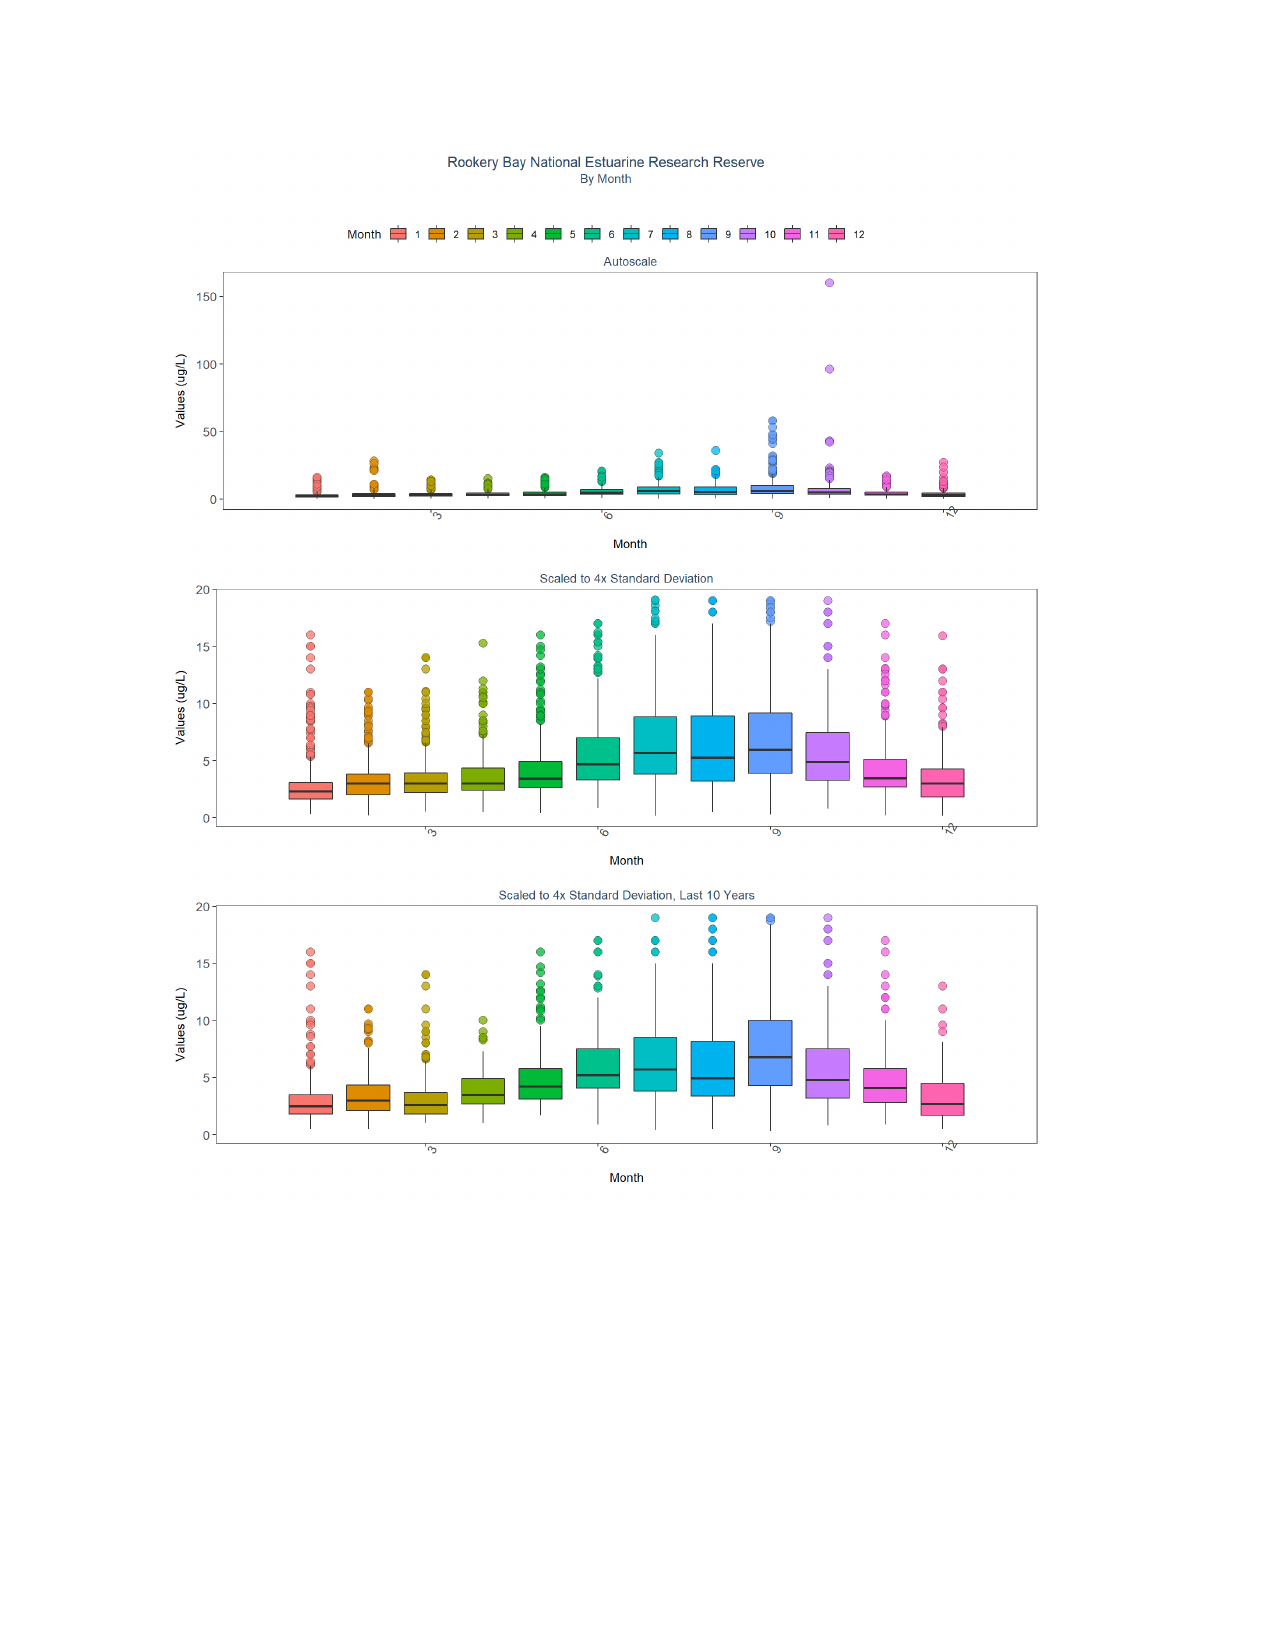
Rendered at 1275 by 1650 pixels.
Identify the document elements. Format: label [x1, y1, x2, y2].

picture [168, 150, 1044, 1200]
